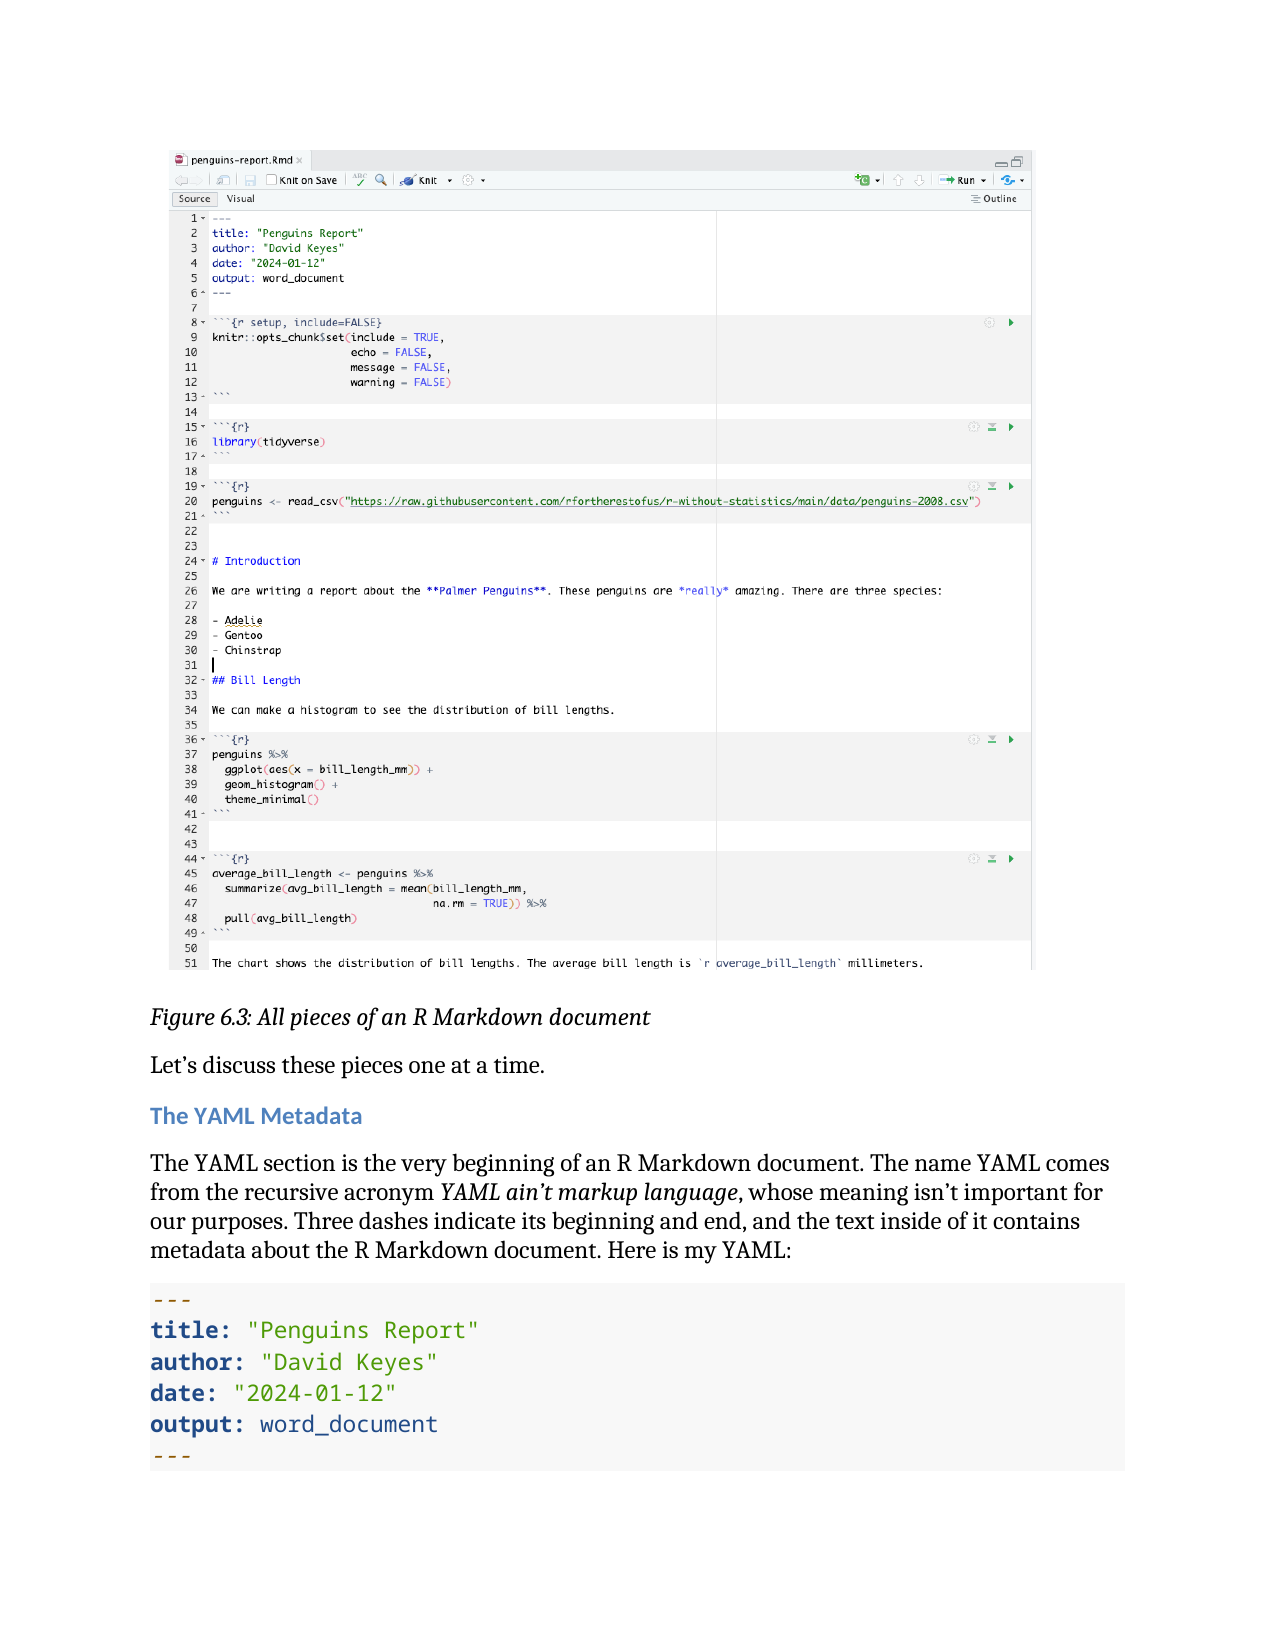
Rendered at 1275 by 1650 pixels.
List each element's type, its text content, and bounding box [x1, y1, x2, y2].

text The YAML section is the very beginning of an R Markdown document. The name YAML comes from the recursive acronym YAML ain’t markup language, whose meaning isn’t important for our purposes. Three dashes indicate its beginning and end, and the text inside of it contains metadata about the R Markdown document. Here is my YAML: [150, 1149, 1125, 1264]
text Figure 6.3: All pieces of an R Markdown document [150, 1003, 1125, 1032]
picture [168, 150, 1044, 983]
subtitle The YAML Metadata [150, 1100, 1125, 1131]
text Let’s discuss these pieces one at a time. [150, 1051, 1125, 1079]
text --- title: "Penguins Report" author: "David Keyes" date: "2024-01-12" output: word_document --- [191, 1283, 1125, 1471]
